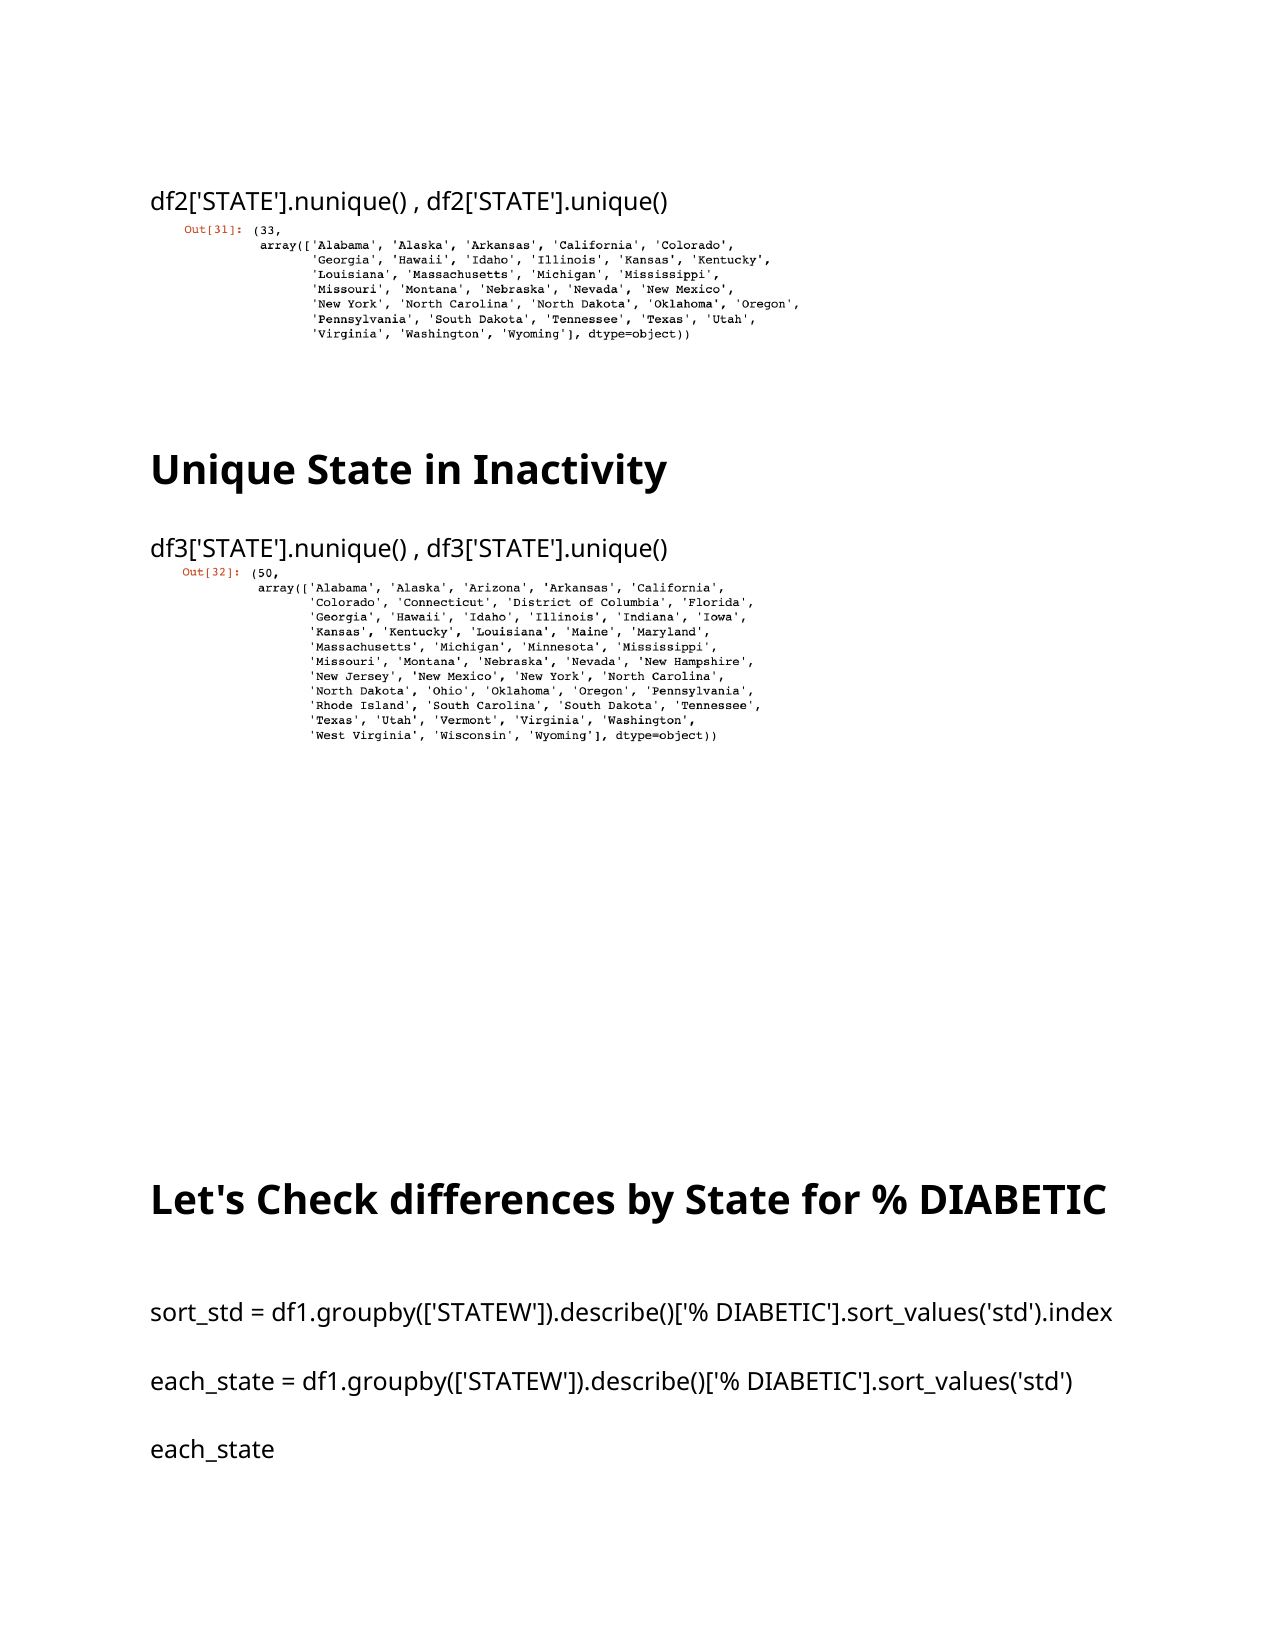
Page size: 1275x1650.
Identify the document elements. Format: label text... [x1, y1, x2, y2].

text sort_std = df1.groupby(['STATEW']).describe()['% DIABETIC'].sort_values('std').index [150, 1295, 1125, 1329]
text each_state = df1.groupby(['STATEW']).describe()['% DIABETIC'].sort_values('std') [150, 1363, 1125, 1397]
subtitle Unique State in Inactivity [150, 441, 1125, 496]
picture [150, 218, 1125, 360]
text each_state [150, 1431, 1125, 1465]
subtitle Let's Check differences by State for % DIABETIC [150, 1171, 1125, 1226]
picture [150, 564, 1125, 749]
text df2['STATE'].nunique() , df2['STATE'].unique() [150, 184, 1125, 218]
text df3['STATE'].nunique() , df3['STATE'].unique() [150, 530, 1125, 564]
